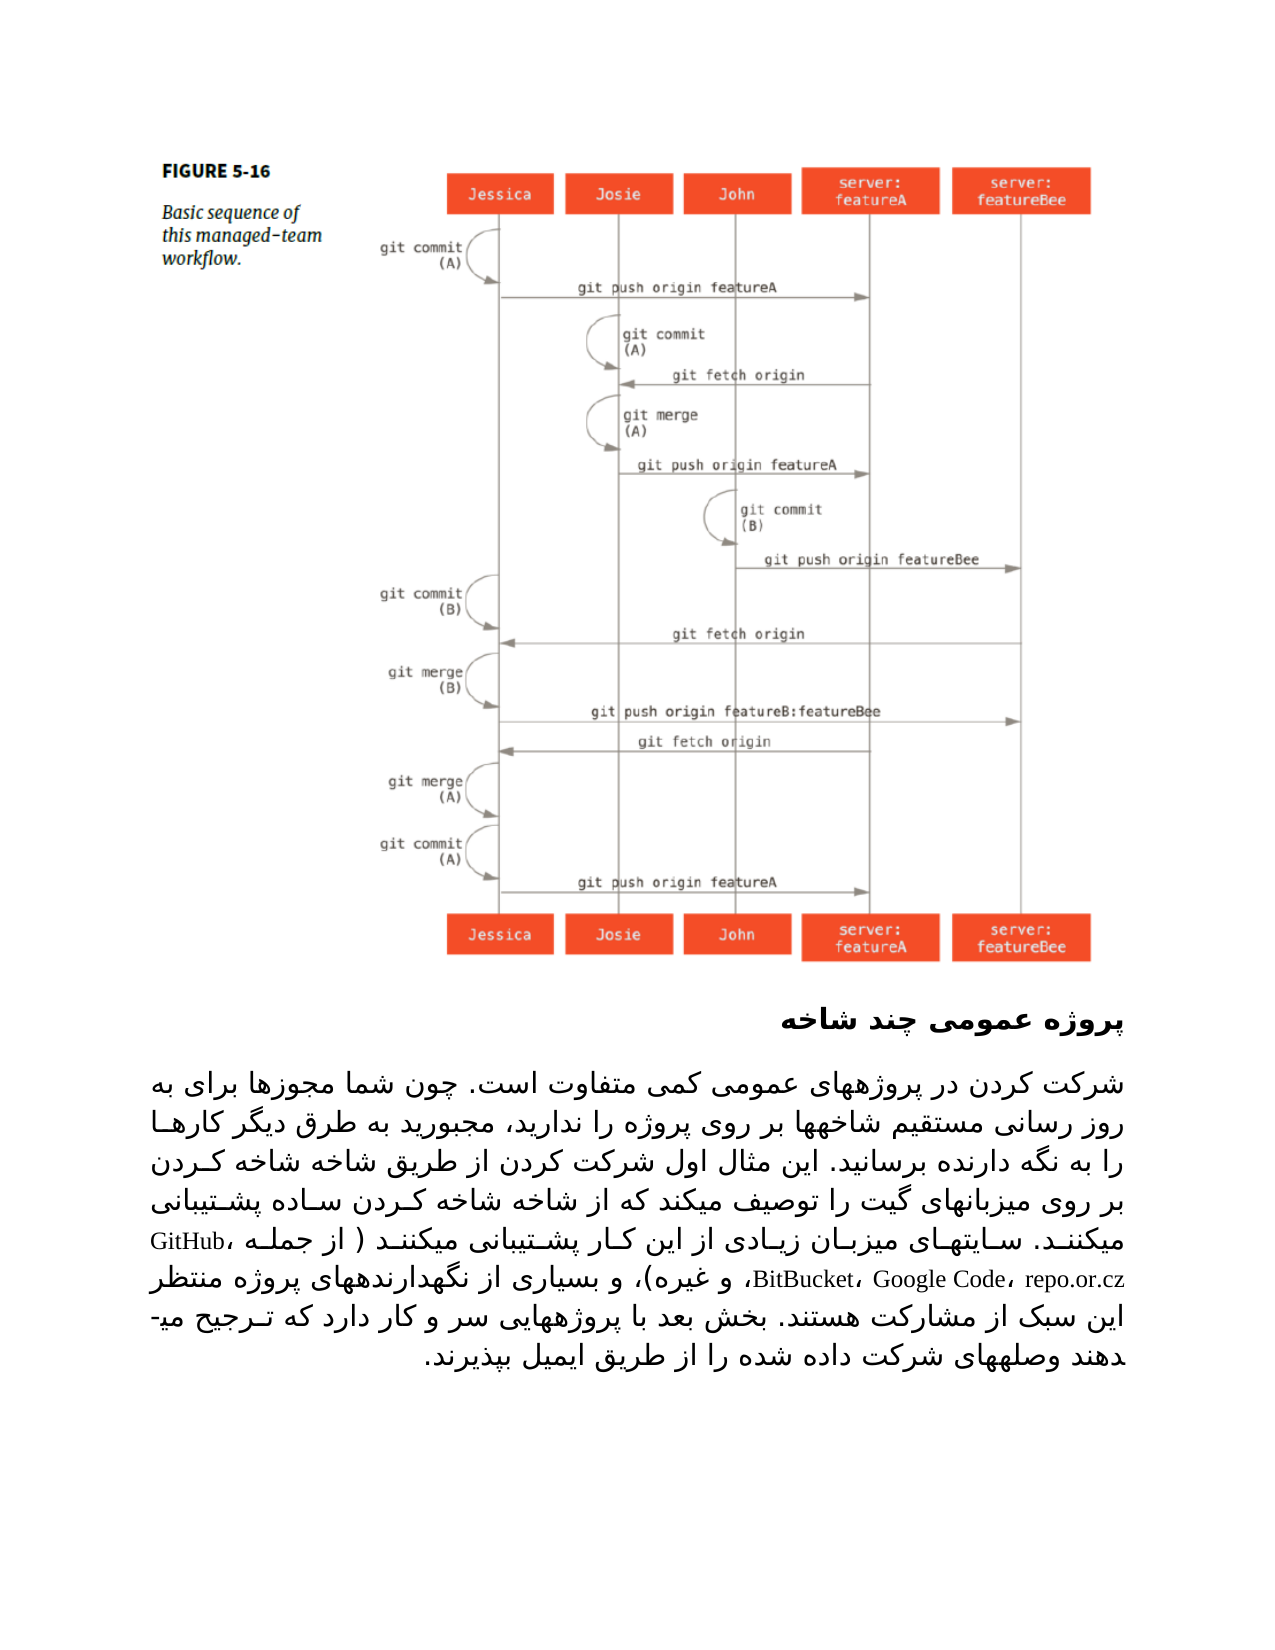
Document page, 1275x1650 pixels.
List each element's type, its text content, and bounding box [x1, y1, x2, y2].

text شرکت کردن در پروژههای عمومی کمی متفاوت است. چون شما مجوزها برای به روز رسانی مستقیم شاخهها بر روی پروژه را ندارید، مجبورید به طرق دیگر کارها را به نگه دارنده برسانید. این مثال اول شرکت کردن از طریق شاخه شاخه کردن بر روی میزبانهای گیت را توصیف میکند که از شاخه شاخه کردن ساده پشتیبانی میکنند. سایتهای میزبان زیادی از این کار پشتیبانی میکنند ( از جمله GitHub، BitBucket، Google Code، repo.or.cz، و غیره)، و بسیاری از نگهدارندههای پروژه منتظر این سبک از مشارکت هستند. بخش بعد با پروژههایی سر و کار دارد که ترجیح میدهند وصلههای شرکت داده شده را از طریق ایمیل بپذیرند. [150, 1067, 1125, 1372]
text پروژه عمومی چند شاخه [150, 1003, 1125, 1037]
